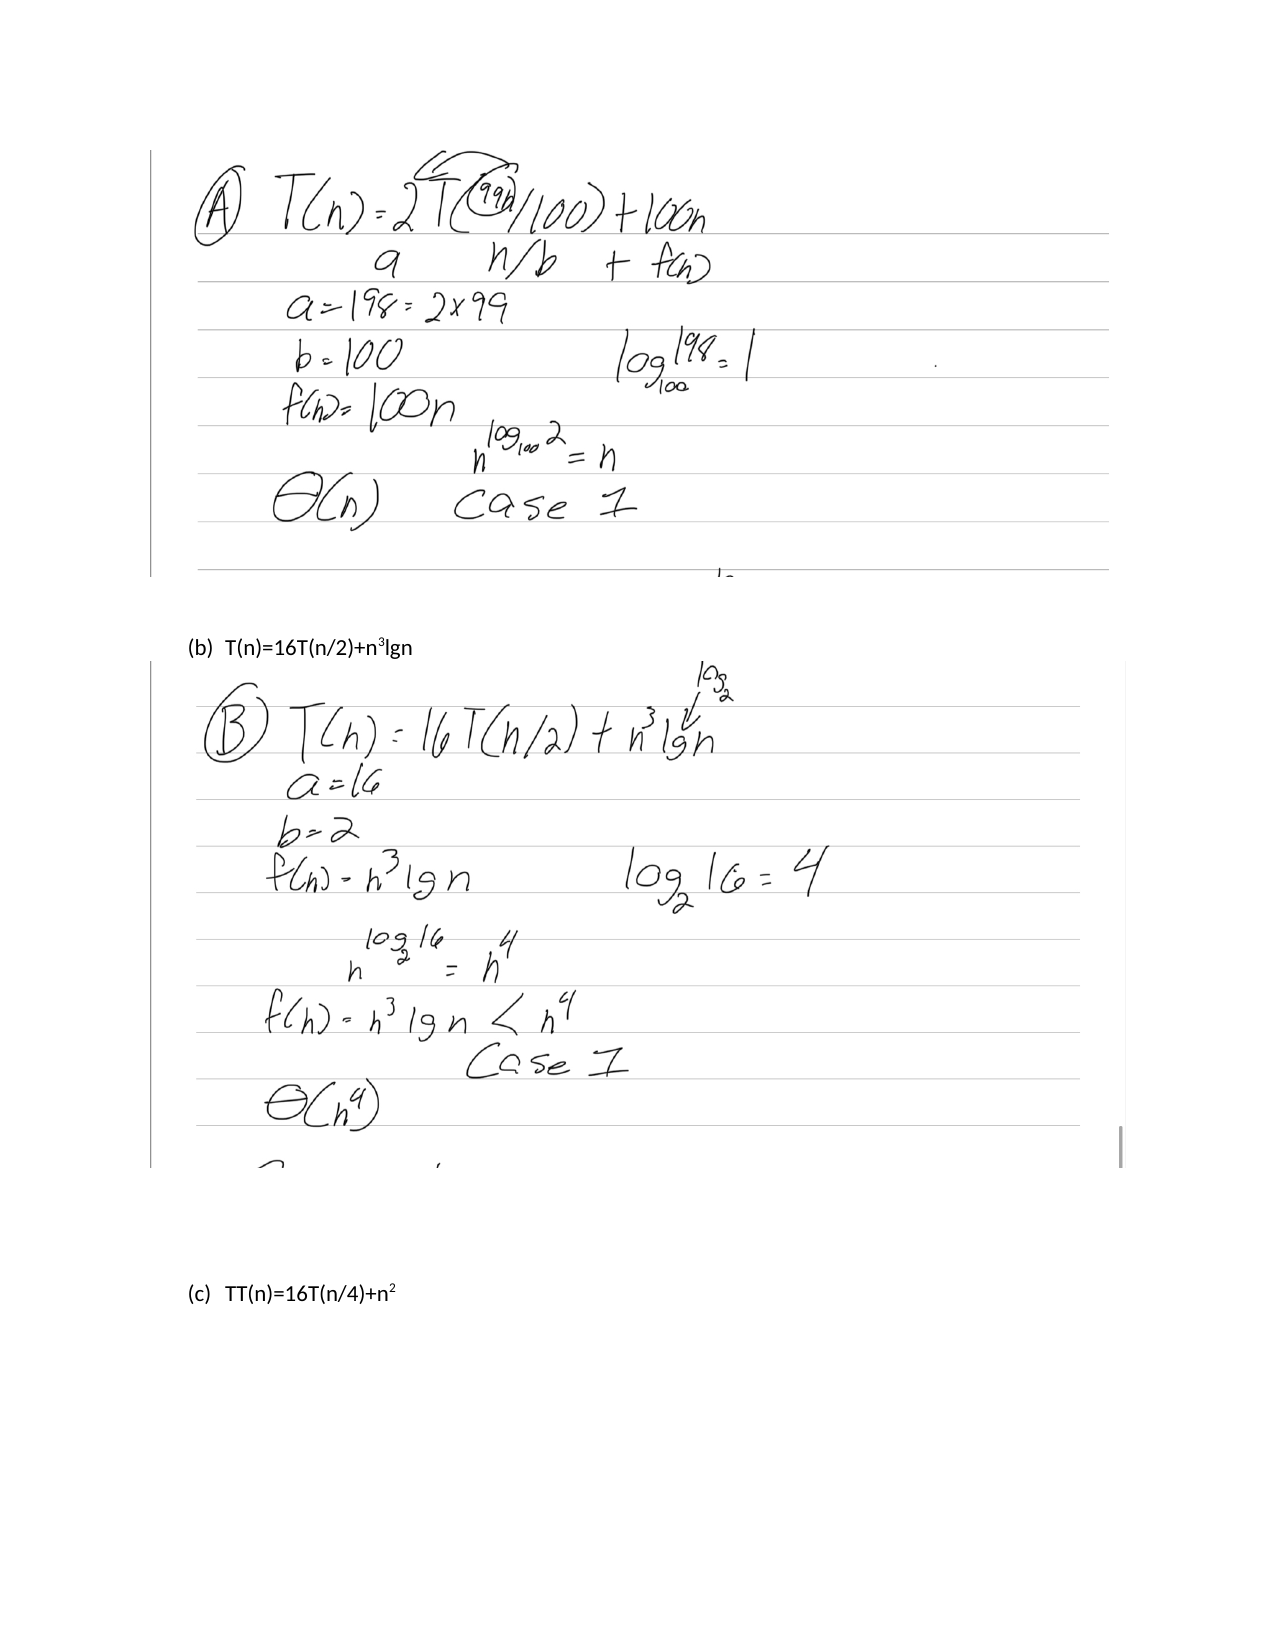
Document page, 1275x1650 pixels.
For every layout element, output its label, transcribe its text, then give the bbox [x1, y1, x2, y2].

list T(n)=16T(n/2)+n3lgn [187, 633, 1125, 661]
picture [150, 661, 1125, 1168]
picture [150, 150, 1125, 577]
list TT(n)=16T(n/4)+n2 [187, 1279, 1125, 1307]
